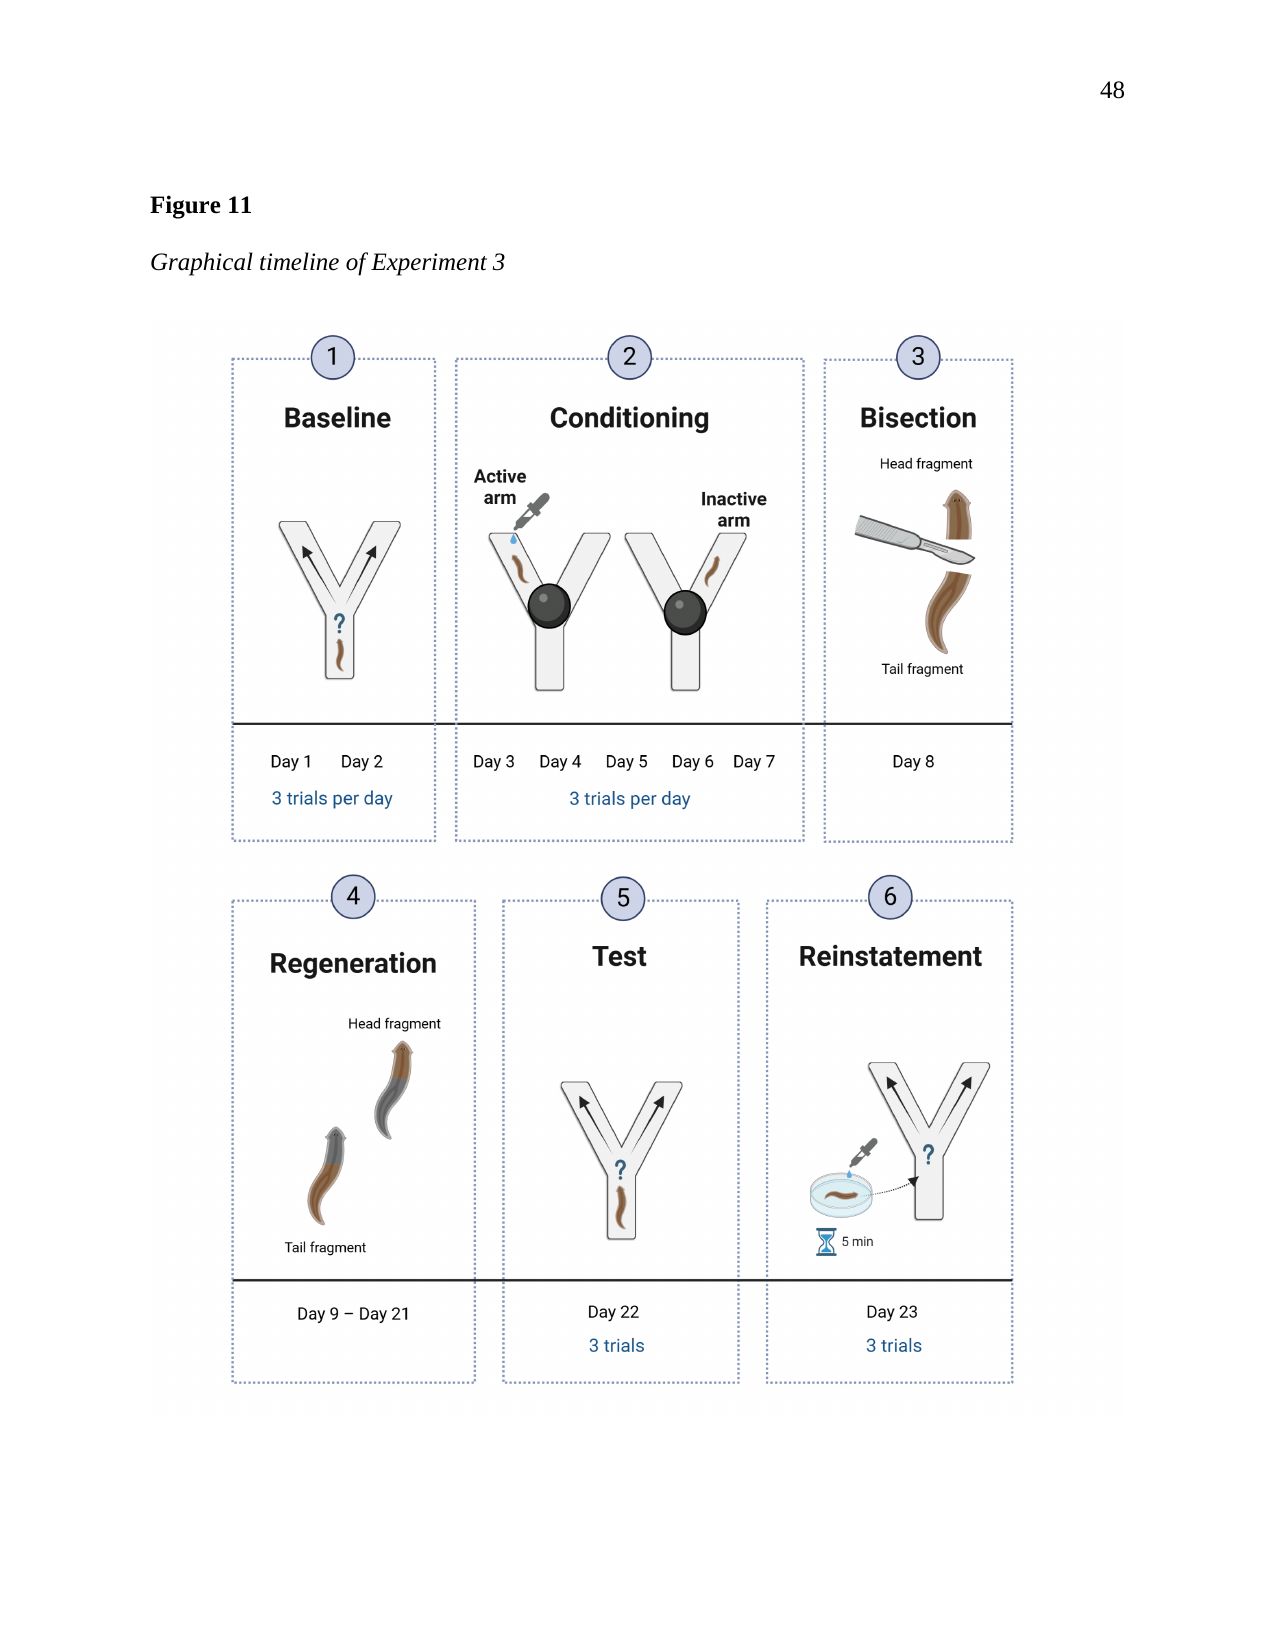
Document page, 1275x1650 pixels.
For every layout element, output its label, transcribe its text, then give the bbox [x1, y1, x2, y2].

picture [150, 317, 1125, 1415]
title Figure 11 [150, 190, 1125, 219]
text Graphical timeline of Experiment 3 [150, 247, 1125, 276]
